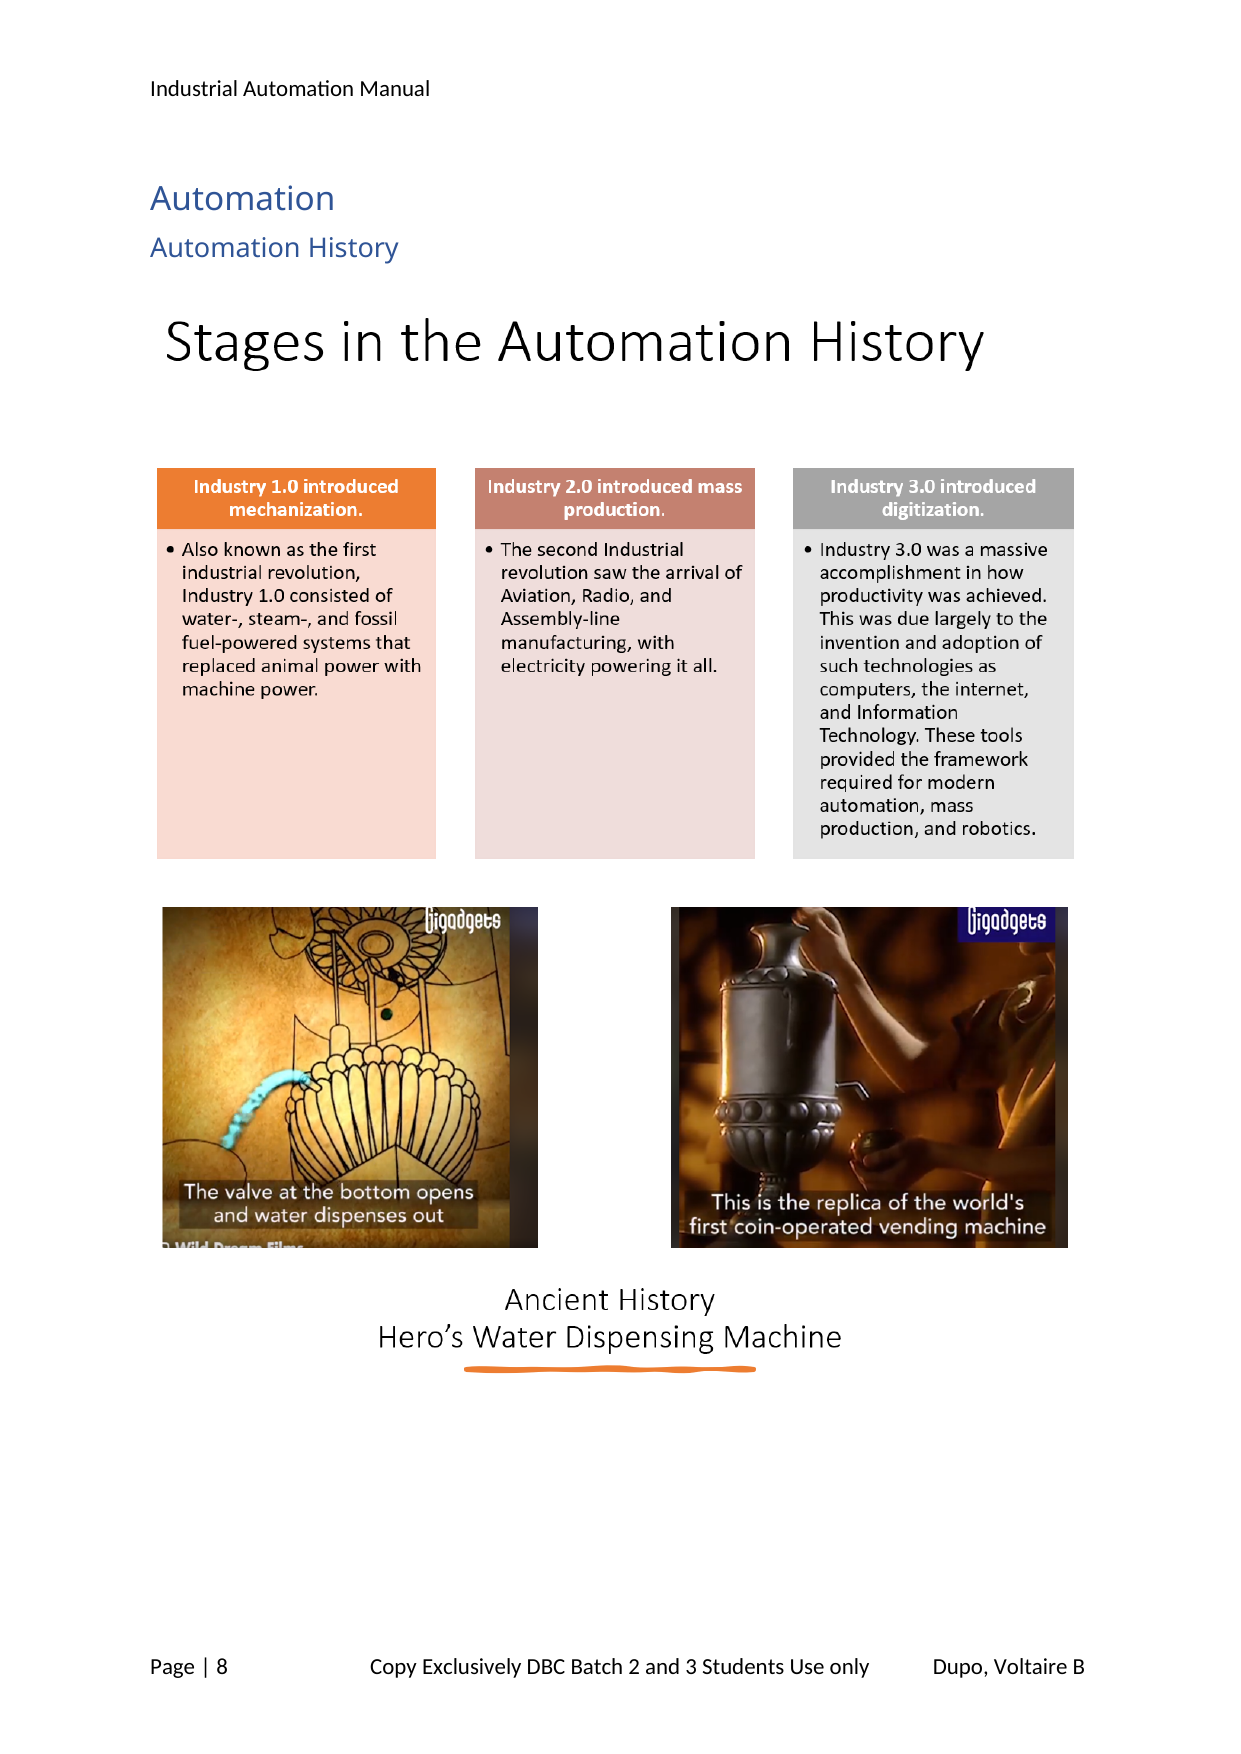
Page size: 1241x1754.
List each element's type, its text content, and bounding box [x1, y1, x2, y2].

subtitle Automation History [150, 228, 1090, 265]
subtitle Automation [150, 175, 1090, 220]
picture [150, 888, 1091, 1393]
picture [150, 314, 1091, 870]
